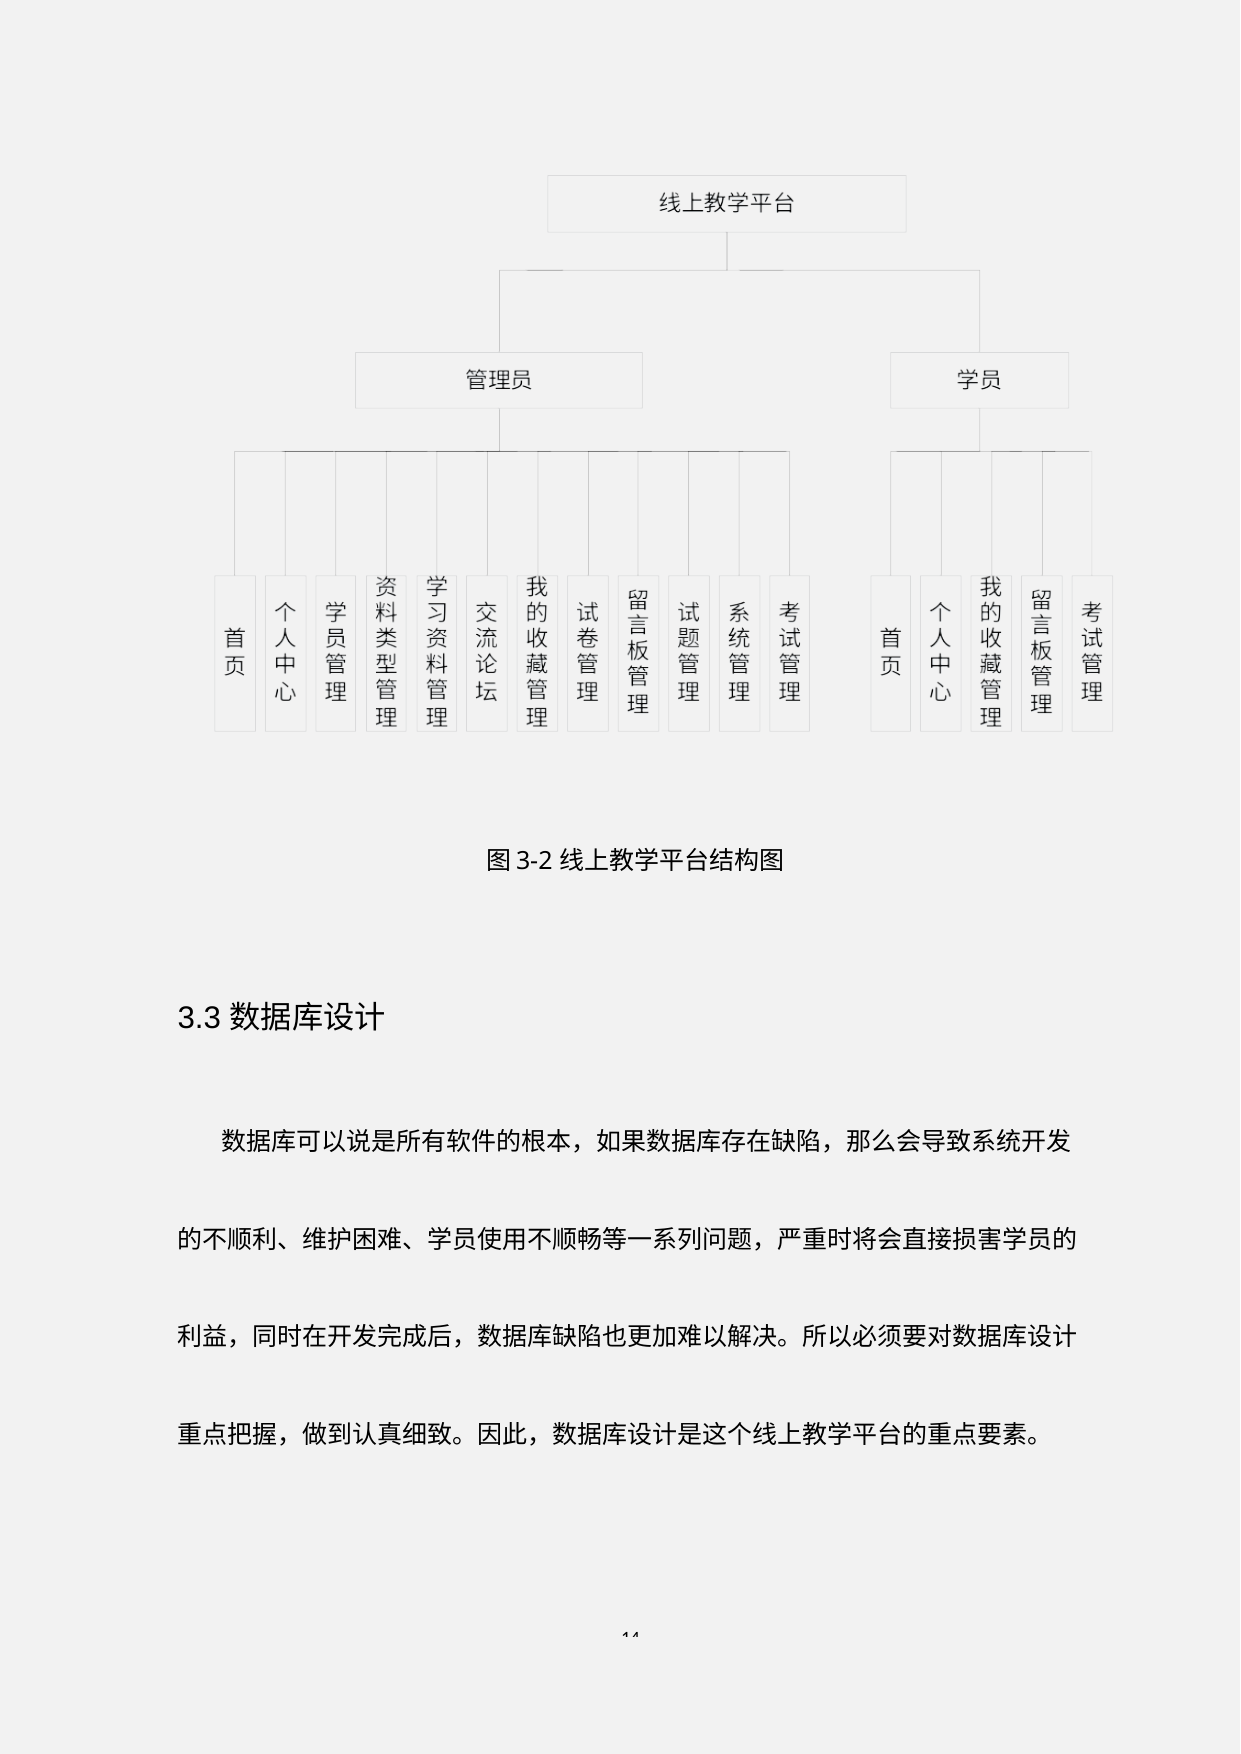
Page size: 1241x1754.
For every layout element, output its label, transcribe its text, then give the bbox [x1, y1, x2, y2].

text 图3-2 线上教学平台结构图 [177, 826, 1092, 891]
text 数据库可以说是所有软件的根本，如果数据库存在缺陷，那么会导致系统开发的不顺利、维护困难、学员使用不顺畅等一系列问题，严重时将会直接损害学员的利益，同时在开发完成后，数据库缺陷也更加难以解决。所以必须要对数据库设计重点把握，做到认真细致。因此，数据库设计是这个线上教学平台的重点要素。 [177, 1107, 1092, 1465]
text 3.3 数据库设计 [177, 983, 1092, 1048]
